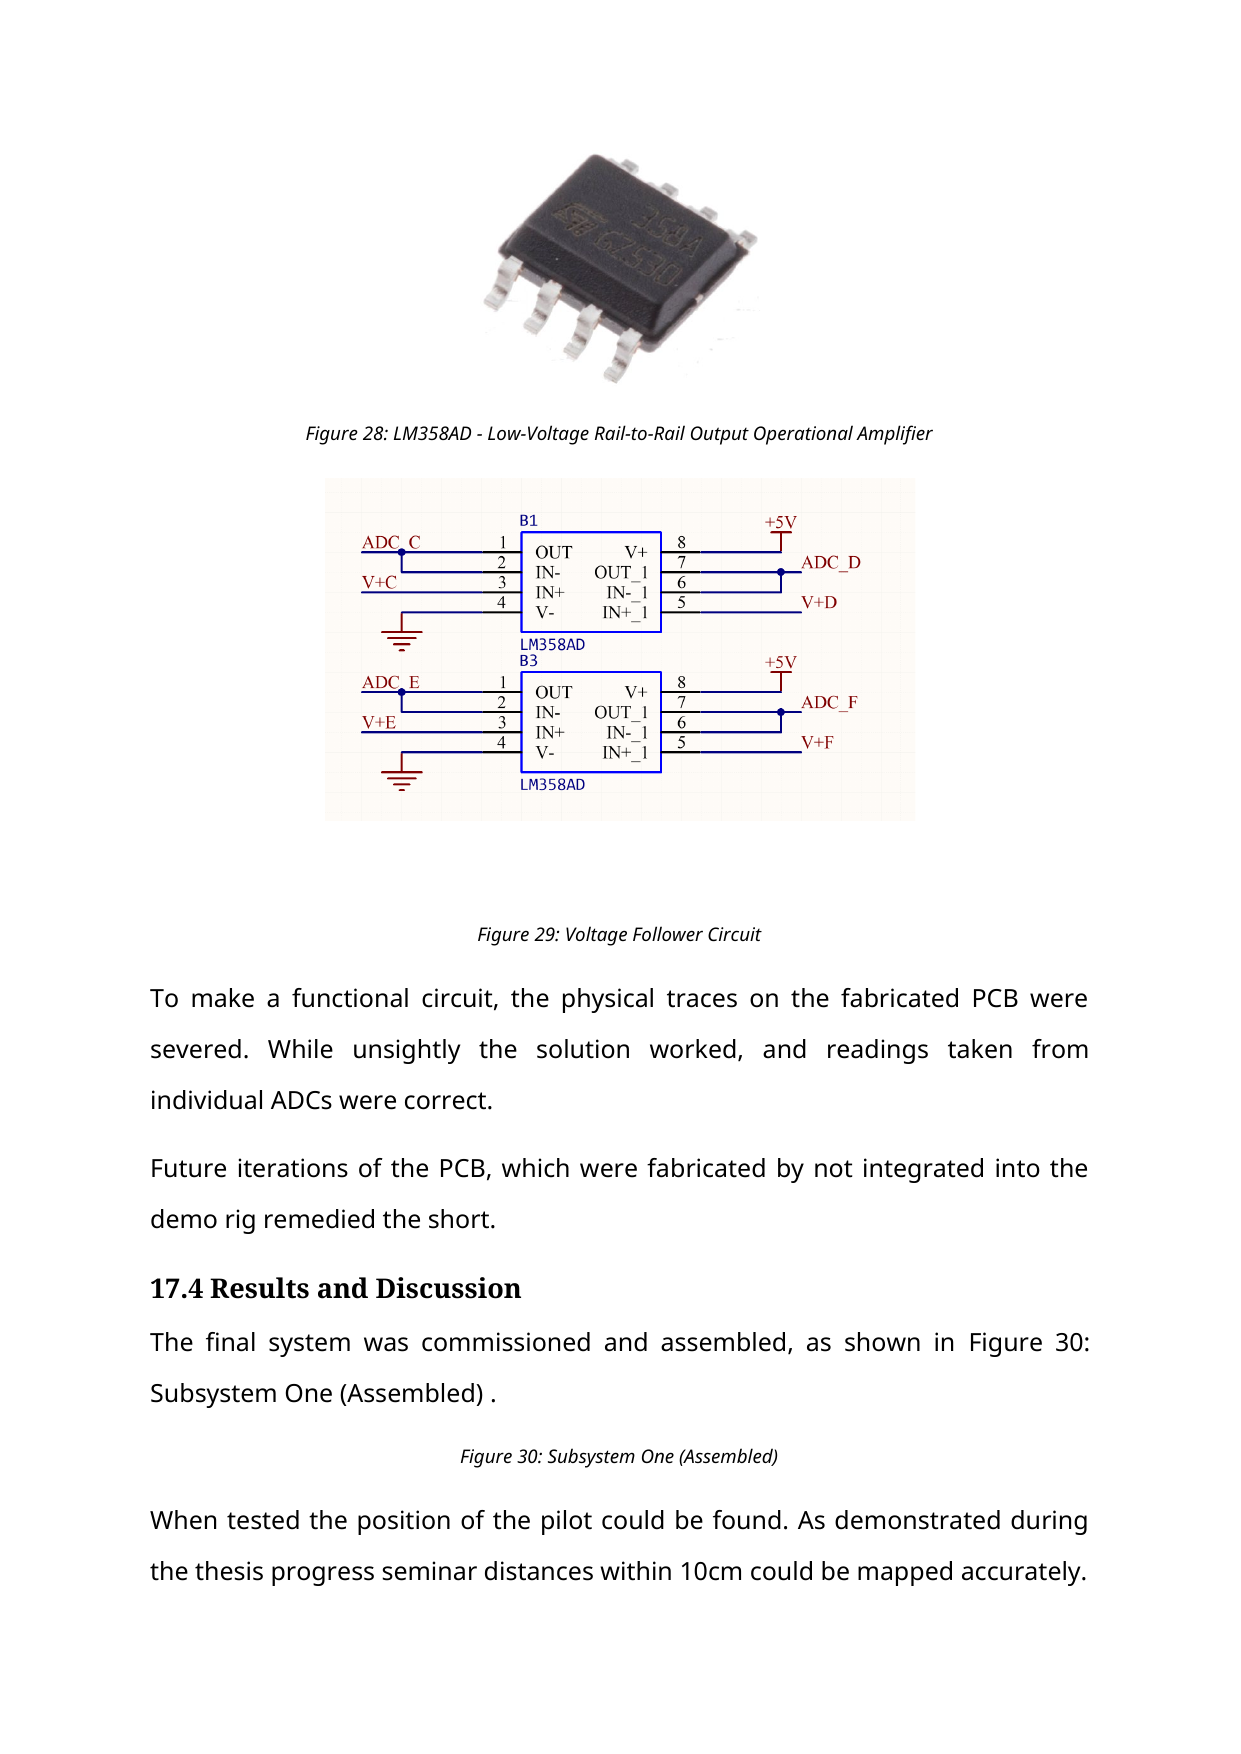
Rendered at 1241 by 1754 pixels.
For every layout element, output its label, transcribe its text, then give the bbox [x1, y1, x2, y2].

subtitle Results and Discussion [150, 1269, 1090, 1306]
text To make a functional circuit, the physical traces on the fabricated PCB were severed. While unsightly the solution worked, and readings taken from individual ADCs were correct. [150, 981, 1090, 1117]
text Future iterations of the PCB, which were fabricated by not integrated into the demo rig remedied the short. [150, 1151, 1090, 1236]
text The final system was commissioned and assembled, as shown in Figure 30: Subsystem One (Assembled) . [150, 1324, 1090, 1410]
text Figure 28: LM358AD - Low-Voltage Rail-to-Rail Output Operational Amplifier [150, 420, 1090, 445]
text Figure 30: Subsystem One (Assembled) [150, 1443, 1090, 1469]
text Figure 29: Voltage Follower Circuit [150, 922, 1090, 947]
text When tested the position of the pilot could be found. As demonstrated during the thesis progress seminar distances within 10cm could be mapped accurately. [150, 1502, 1090, 1587]
picture [480, 150, 761, 387]
picture [325, 478, 916, 821]
